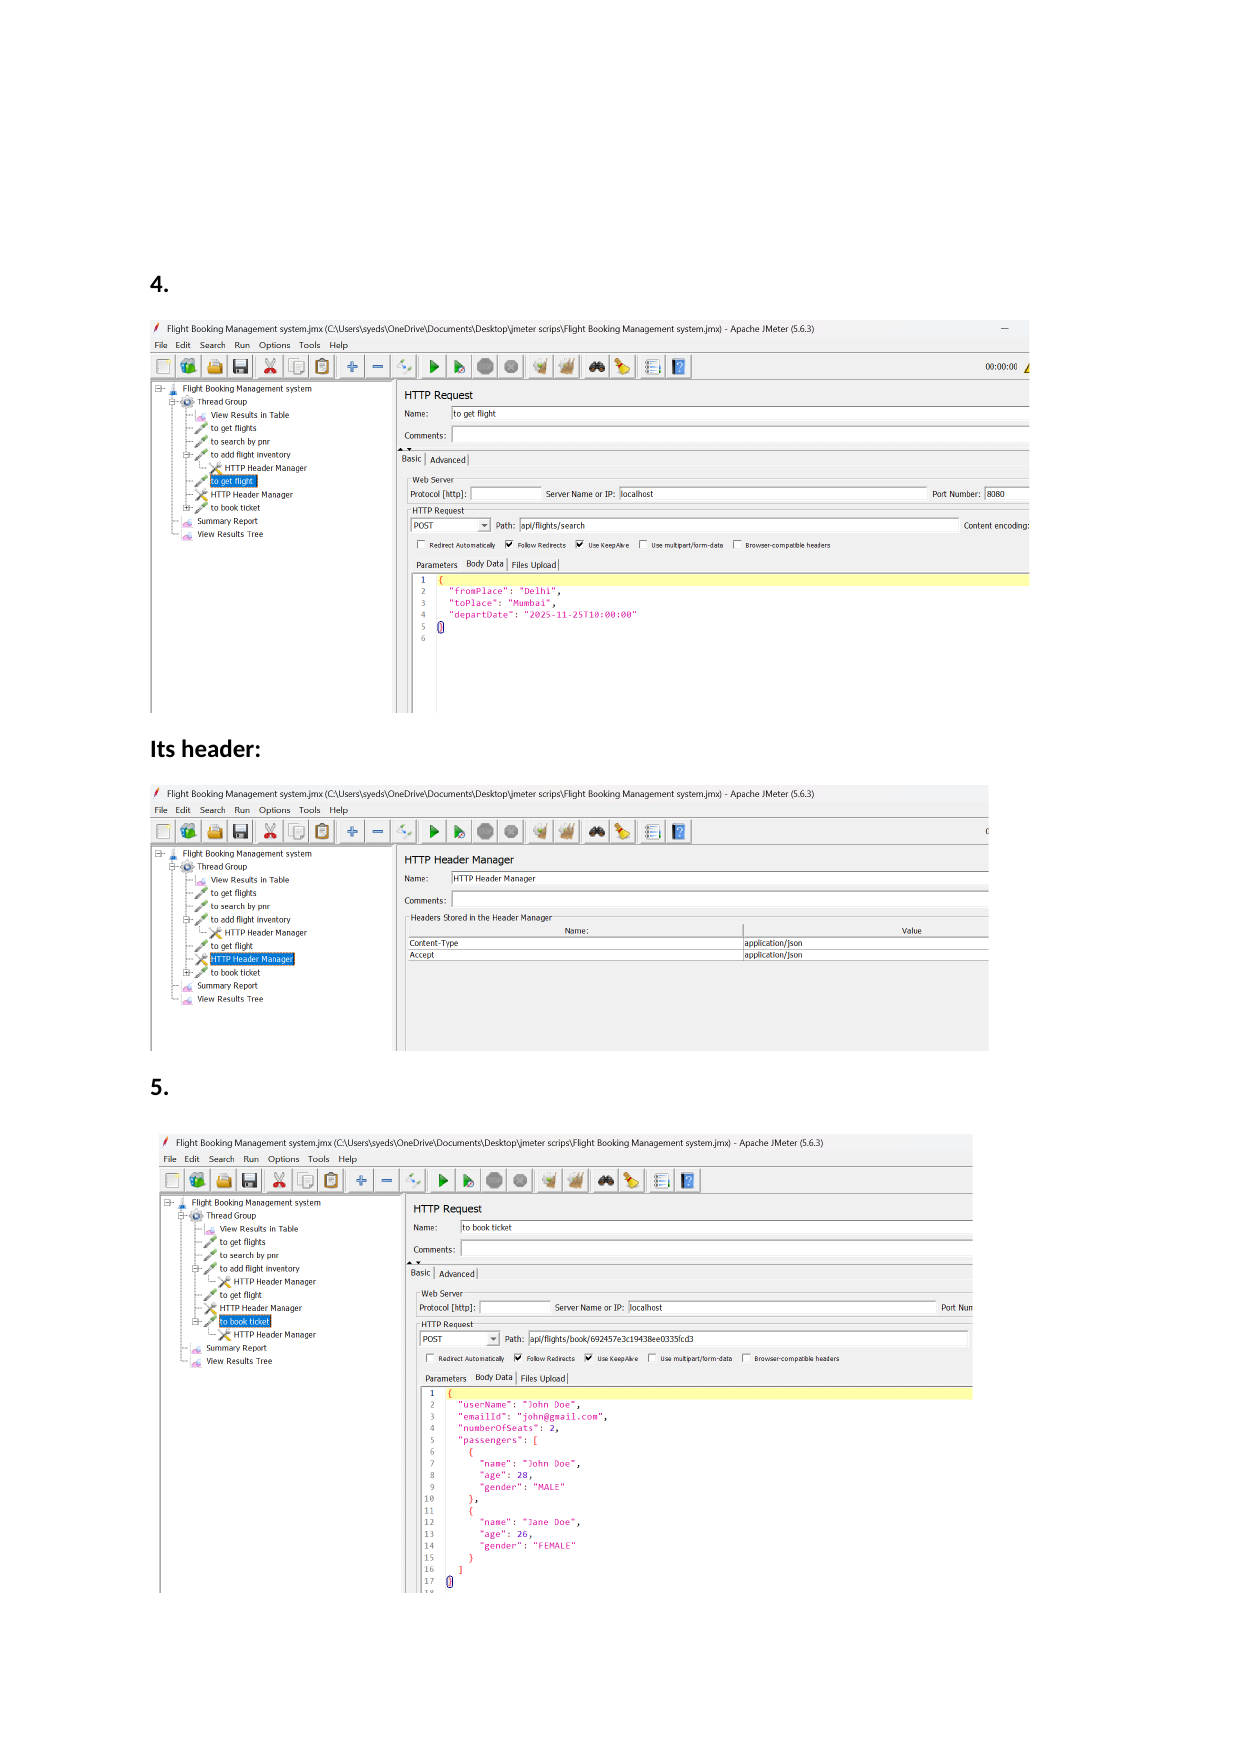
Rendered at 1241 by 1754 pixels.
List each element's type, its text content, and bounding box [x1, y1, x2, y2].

picture [159, 1134, 973, 1593]
picture [150, 320, 1030, 713]
text 4. [150, 269, 1090, 299]
picture [150, 785, 989, 1051]
text 5. [150, 1071, 1090, 1102]
text Its header: [150, 733, 1090, 764]
